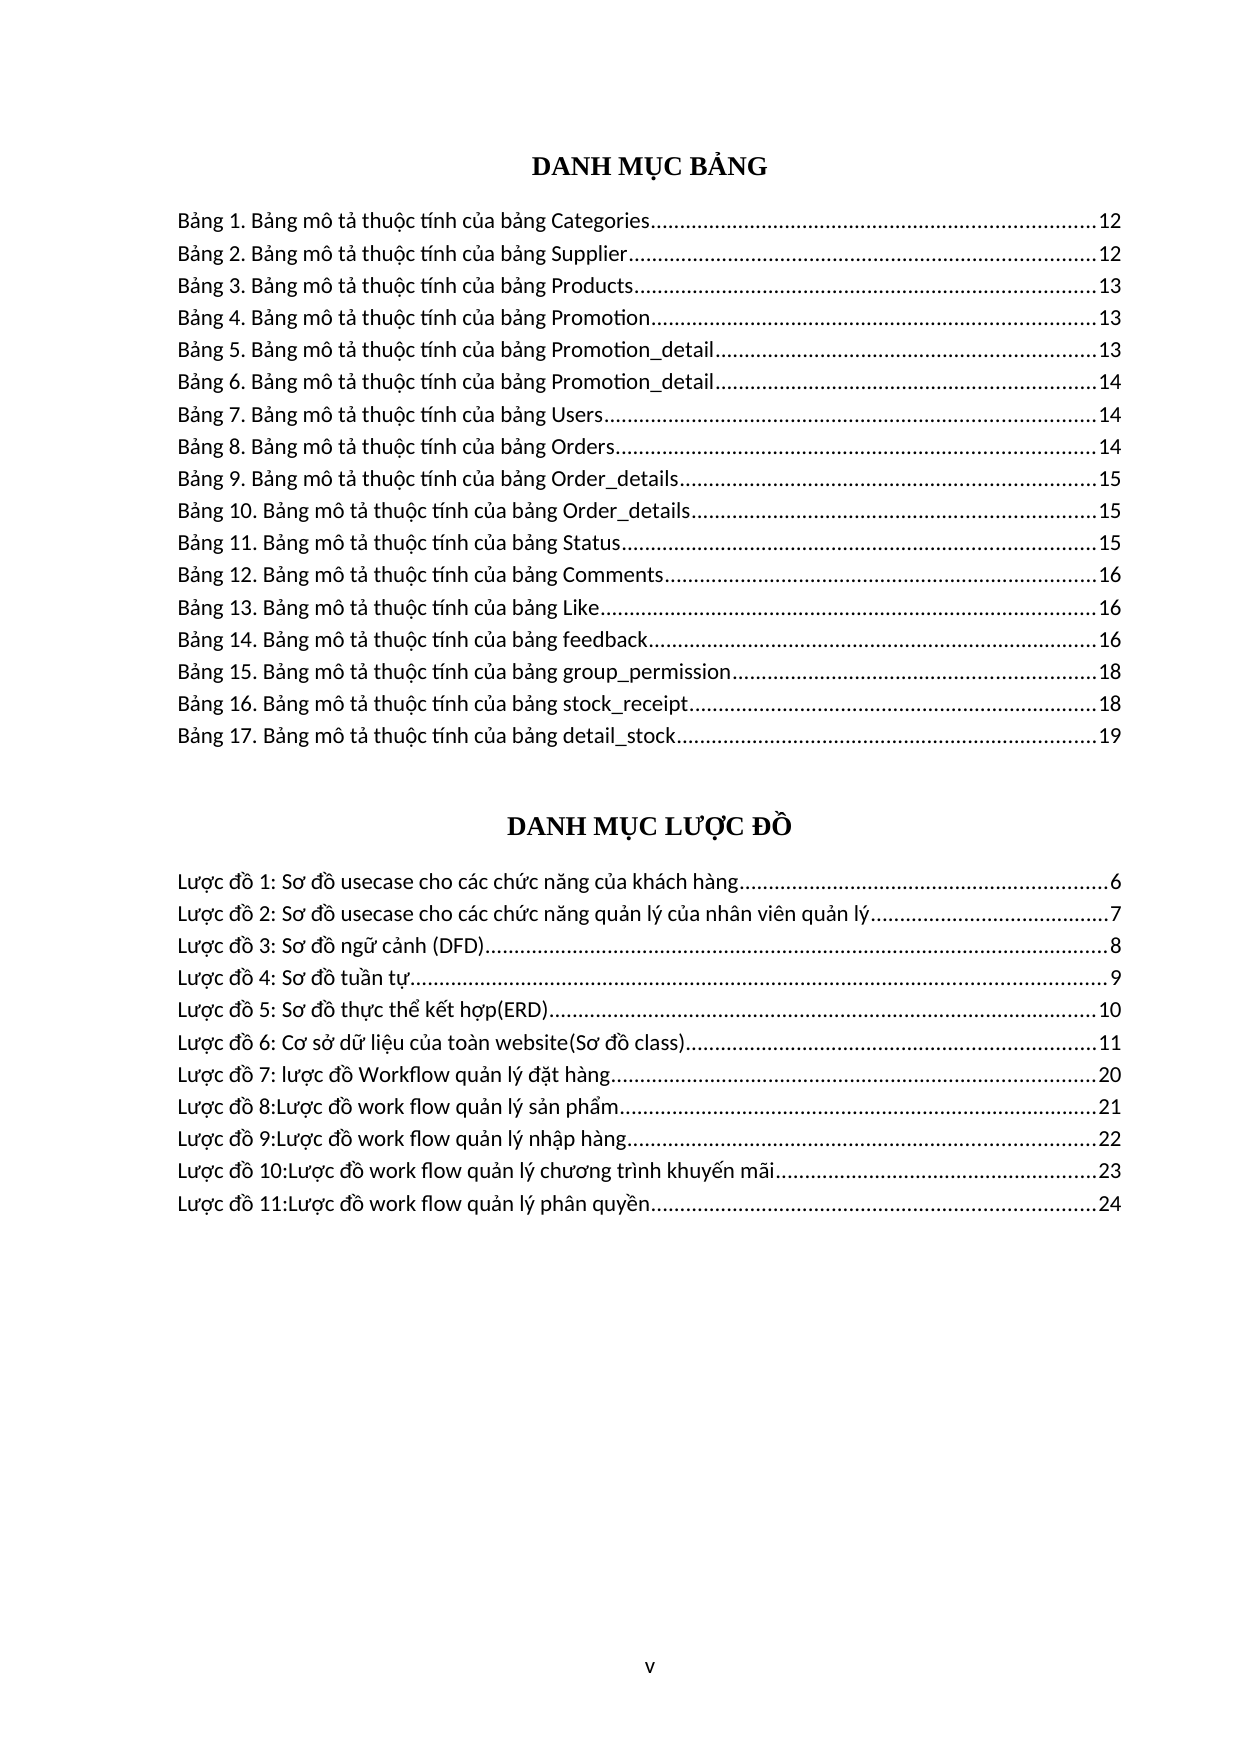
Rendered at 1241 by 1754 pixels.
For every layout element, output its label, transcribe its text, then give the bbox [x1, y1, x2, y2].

text Lược đồ 6: Cơ sở dữ liệu của toàn website(Sơ đồ class) 11 [177, 1028, 1122, 1056]
text Lược đồ 1: Sơ đồ usecase cho các chức năng của khách hàng 6 [177, 867, 1122, 895]
text Bảng 13. Bảng mô tả thuộc tính của bảng Like 16 [177, 593, 1122, 621]
text Bảng 11. Bảng mô tả thuộc tính của bảng Status 15 [177, 528, 1122, 556]
text Bảng 5. Bảng mô tả thuộc tính của bảng Promotion_detail 13 [177, 335, 1122, 363]
text Bảng 8. Bảng mô tả thuộc tính của bảng Orders 14 [177, 432, 1122, 460]
text Lược đồ 5: Sơ đồ thực thể kết hợp(ERD) 10 [177, 996, 1122, 1024]
text Bảng 14. Bảng mô tả thuộc tính của bảng feedback 16 [177, 625, 1122, 653]
text DANH MỤC BẢNG [177, 150, 1122, 181]
text Bảng 6. Bảng mô tả thuộc tính của bảng Promotion_detail 14 [177, 367, 1122, 396]
text Lược đồ 10:Lược đồ work flow quản lý chương trình khuyến mãi 23 [177, 1157, 1122, 1184]
text Bảng 7. Bảng mô tả thuộc tính của bảng Users 14 [177, 400, 1122, 428]
text Bảng 3. Bảng mô tả thuộc tính của bảng Products 13 [177, 271, 1122, 299]
text Bảng 9. Bảng mô tả thuộc tính của bảng Order_details 15 [177, 464, 1122, 492]
text Lược đồ 9:Lược đồ work flow quản lý nhập hàng 22 [177, 1124, 1122, 1152]
text DANH MỤC LƯỢC ĐỒ [177, 810, 1122, 841]
text Bảng 12. Bảng mô tả thuộc tính của bảng Comments 16 [177, 561, 1122, 589]
text Bảng 17. Bảng mô tả thuộc tính của bảng detail_stock 19 [177, 722, 1122, 749]
text Lược đồ 11:Lược đồ work flow quản lý phân quyền 24 [177, 1189, 1122, 1217]
text Bảng 15. Bảng mô tả thuộc tính của bảng group_permission 18 [177, 657, 1122, 685]
text Lược đồ 8:Lược đồ work flow quản lý sản phẩm 21 [177, 1092, 1122, 1120]
text Lược đồ 3: Sơ đồ ngữ cảnh (DFD) 8 [177, 931, 1122, 959]
text Bảng 2. Bảng mô tả thuộc tính của bảng Supplier 12 [177, 239, 1122, 267]
text Lược đồ 7: lược đồ Workflow quản lý đặt hàng 20 [177, 1060, 1122, 1088]
text Bảng 1. Bảng mô tả thuộc tính của bảng Categories 12 [177, 207, 1122, 234]
text Lược đồ 4: Sơ đồ tuần tự 9 [177, 963, 1122, 991]
text Bảng 4. Bảng mô tả thuộc tính của bảng Promotion 13 [177, 303, 1122, 331]
text Bảng 10. Bảng mô tả thuộc tính của bảng Order_details 15 [177, 496, 1122, 524]
text Lược đồ 2: Sơ đồ usecase cho các chức năng quản lý của nhân viên quản lý 7 [177, 899, 1122, 927]
text Bảng 16. Bảng mô tả thuộc tính của bảng stock_receipt 18 [177, 689, 1122, 717]
